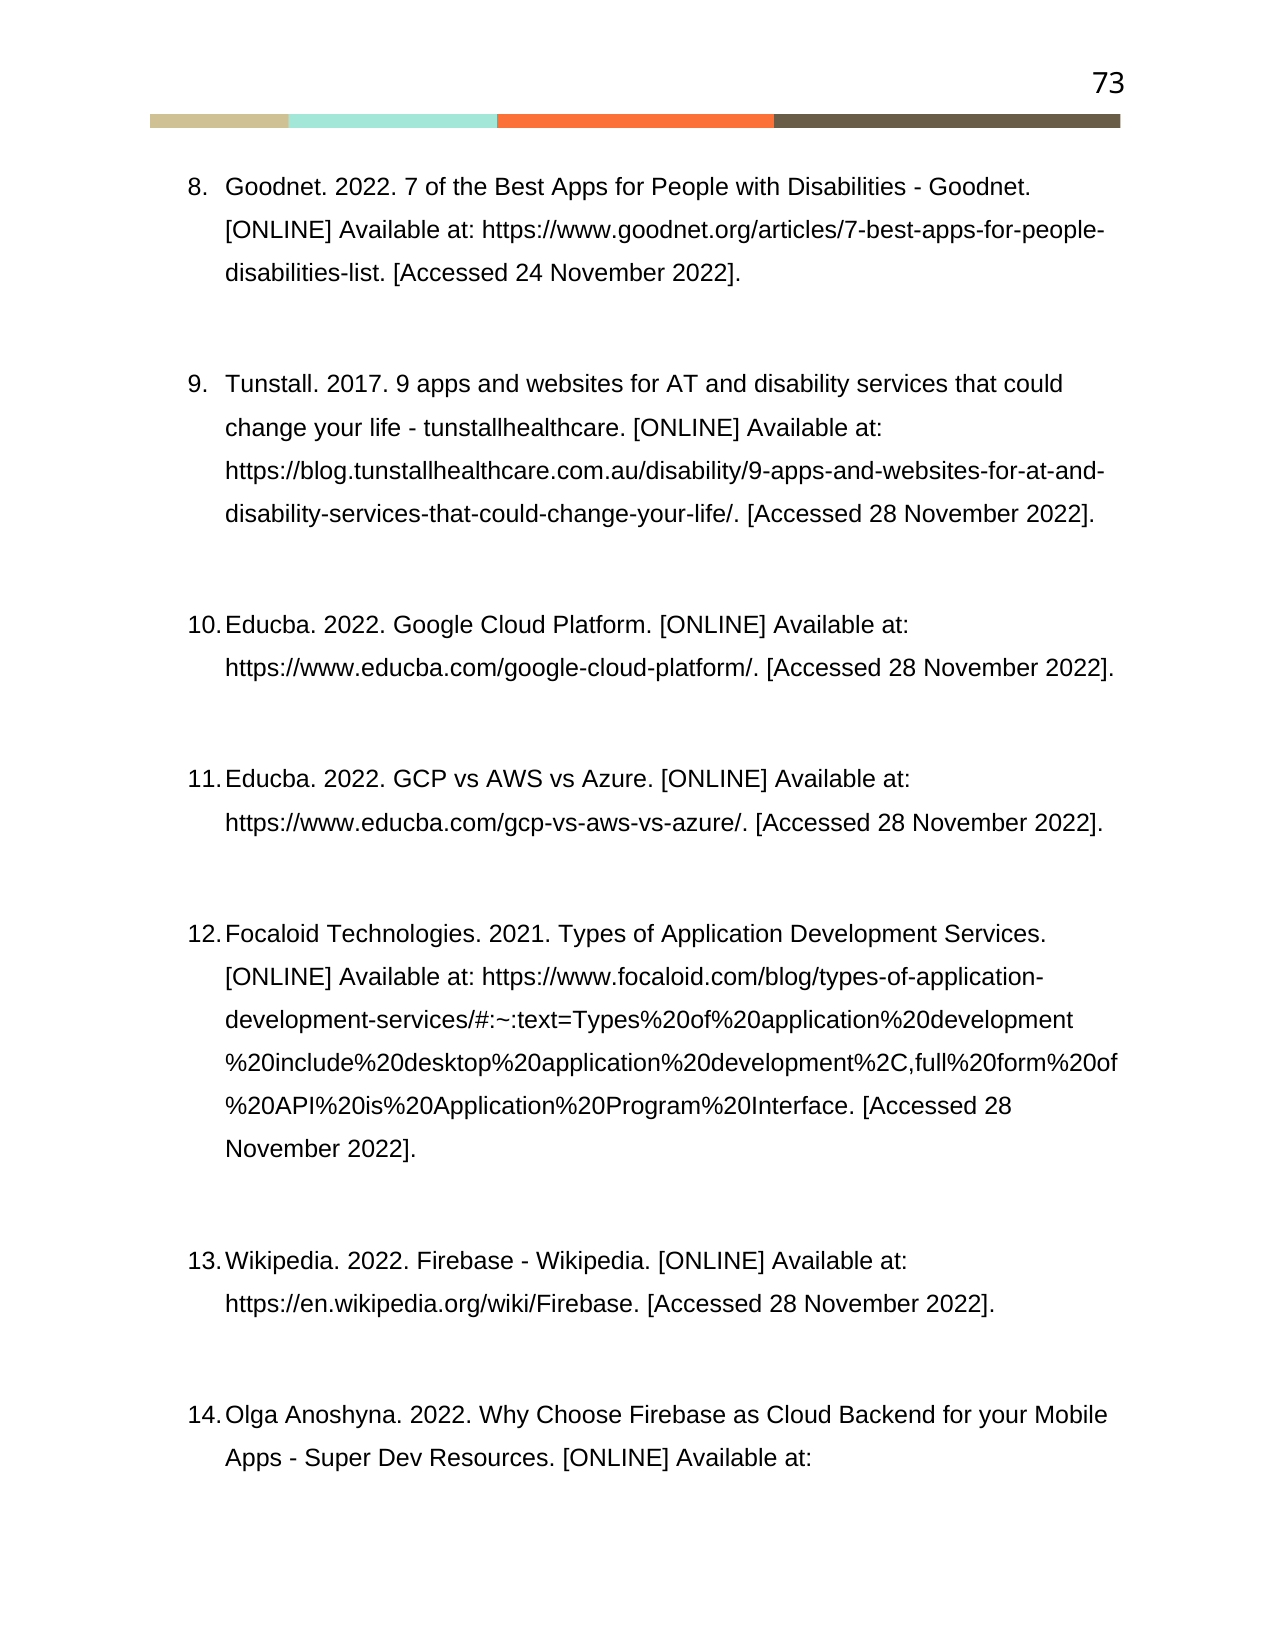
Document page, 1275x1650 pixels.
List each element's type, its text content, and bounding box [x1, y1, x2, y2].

list Tunstall. 2017. 9 apps and websites for AT and disability services that could change your life - tunstallhealthcare. [ONLINE] Available at: https://blog.tunstallhealthcare.com.au/disability/9-apps-and-websites-for-at-and-disability-services-that-could-change-your-life/. [Accessed 28 November 2022]. [187, 369, 1125, 528]
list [187, 1400, 1125, 1472]
picture [150, 114, 1121, 128]
list Wikipedia. 2022. Firebase - Wikipedia. [ONLINE] Available at: https://en.wikipedia.org/wiki/Firebase. [Accessed 28 November 2022]. [187, 1246, 1125, 1318]
list Educba. 2022. GCP vs AWS vs Azure. [ONLINE] Available at: https://www.educba.com/gcp-vs-aws-vs-azure/. [Accessed 28 November 2022]. [187, 764, 1125, 836]
list Educba. 2022. Google Cloud Platform. [ONLINE] Available at: https://www.educba.com/google-cloud-platform/. [Accessed 28 November 2022]. [187, 610, 1125, 682]
list Focaloid Technologies. 2021. Types of Application Development Services. [ONLINE] Available at: https://www.focaloid.com/blog/types-of-application-development-services/#:~:text=Types%20of%20application%20development%20include%20desktop%20application%20development%2C,full%20form%20of%20API%20is%20Application%20Program%20Interface. [Accessed 28 November 2022]. [187, 919, 1125, 1163]
list Goodnet. 2022. 7 of the Best Apps for People with Disabilities - Goodnet. [ONLINE] Available at: https://www.goodnet.org/articles/7-best-apps-for-people-disabilities-list. [Accessed 24 November 2022]. [187, 172, 1125, 287]
